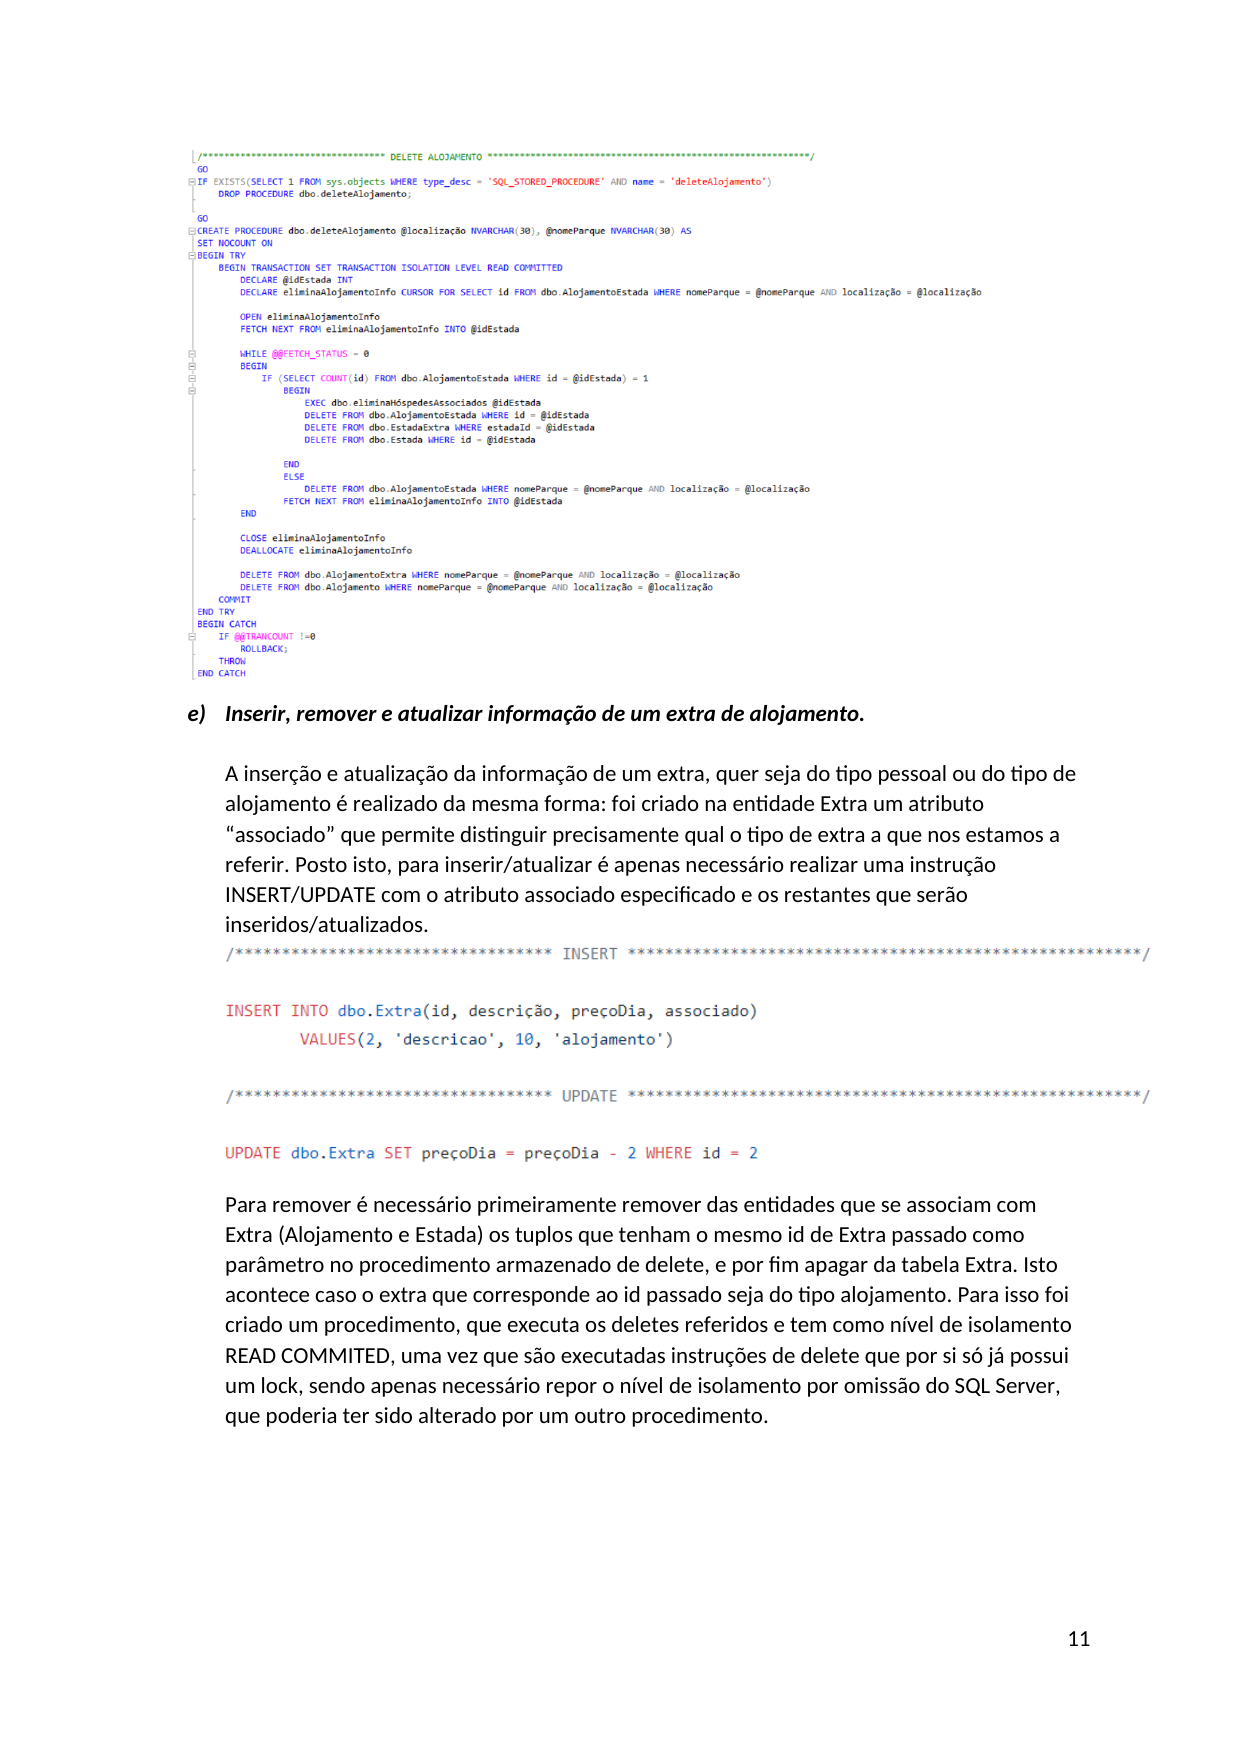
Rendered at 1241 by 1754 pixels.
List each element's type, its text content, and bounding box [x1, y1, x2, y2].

list Inserir, remover e atualizar informação de um extra de alojamento. [187, 699, 1090, 727]
picture [187, 150, 1167, 680]
list Para remover é necessário primeiramente remover das entidades que se associam com Extra (Alojamento e Estada) os tuplos que tenham o mesmo id de Extra passado como parâmetro no procedimento armazenado de delete, e por fim apagar da tabela Extra. Isto acontece caso o extra que corresponde ao id passado seja do tipo alojamento. Para isso foi criado um procedimento, que executa os deletes referidos e tem como nível de isolamento READ COMMITED, uma vez que são executadas instruções de delete que por si só já possui um lock, sendo apenas necessário repor o nível de isolamento por omissão do SQL Server, que poderia ter sido alterado por um outro procedimento. [225, 1190, 1090, 1429]
picture [225, 940, 1166, 1188]
list A inserção e atualização da informação de um extra, quer seja do tipo pessoal ou do tipo de alojamento é realizado da mesma forma: foi criado na entidade Extra um atributo “associado” que permite distinguir precisamente qual o tipo de extra a que nos estamos a referir. Posto isto, para inserir/atualizar é apenas necessário realizar uma instrução INSERT/UPDATE com o atributo associado especificado e os restantes que serão inseridos/atualizados. [225, 759, 1090, 938]
